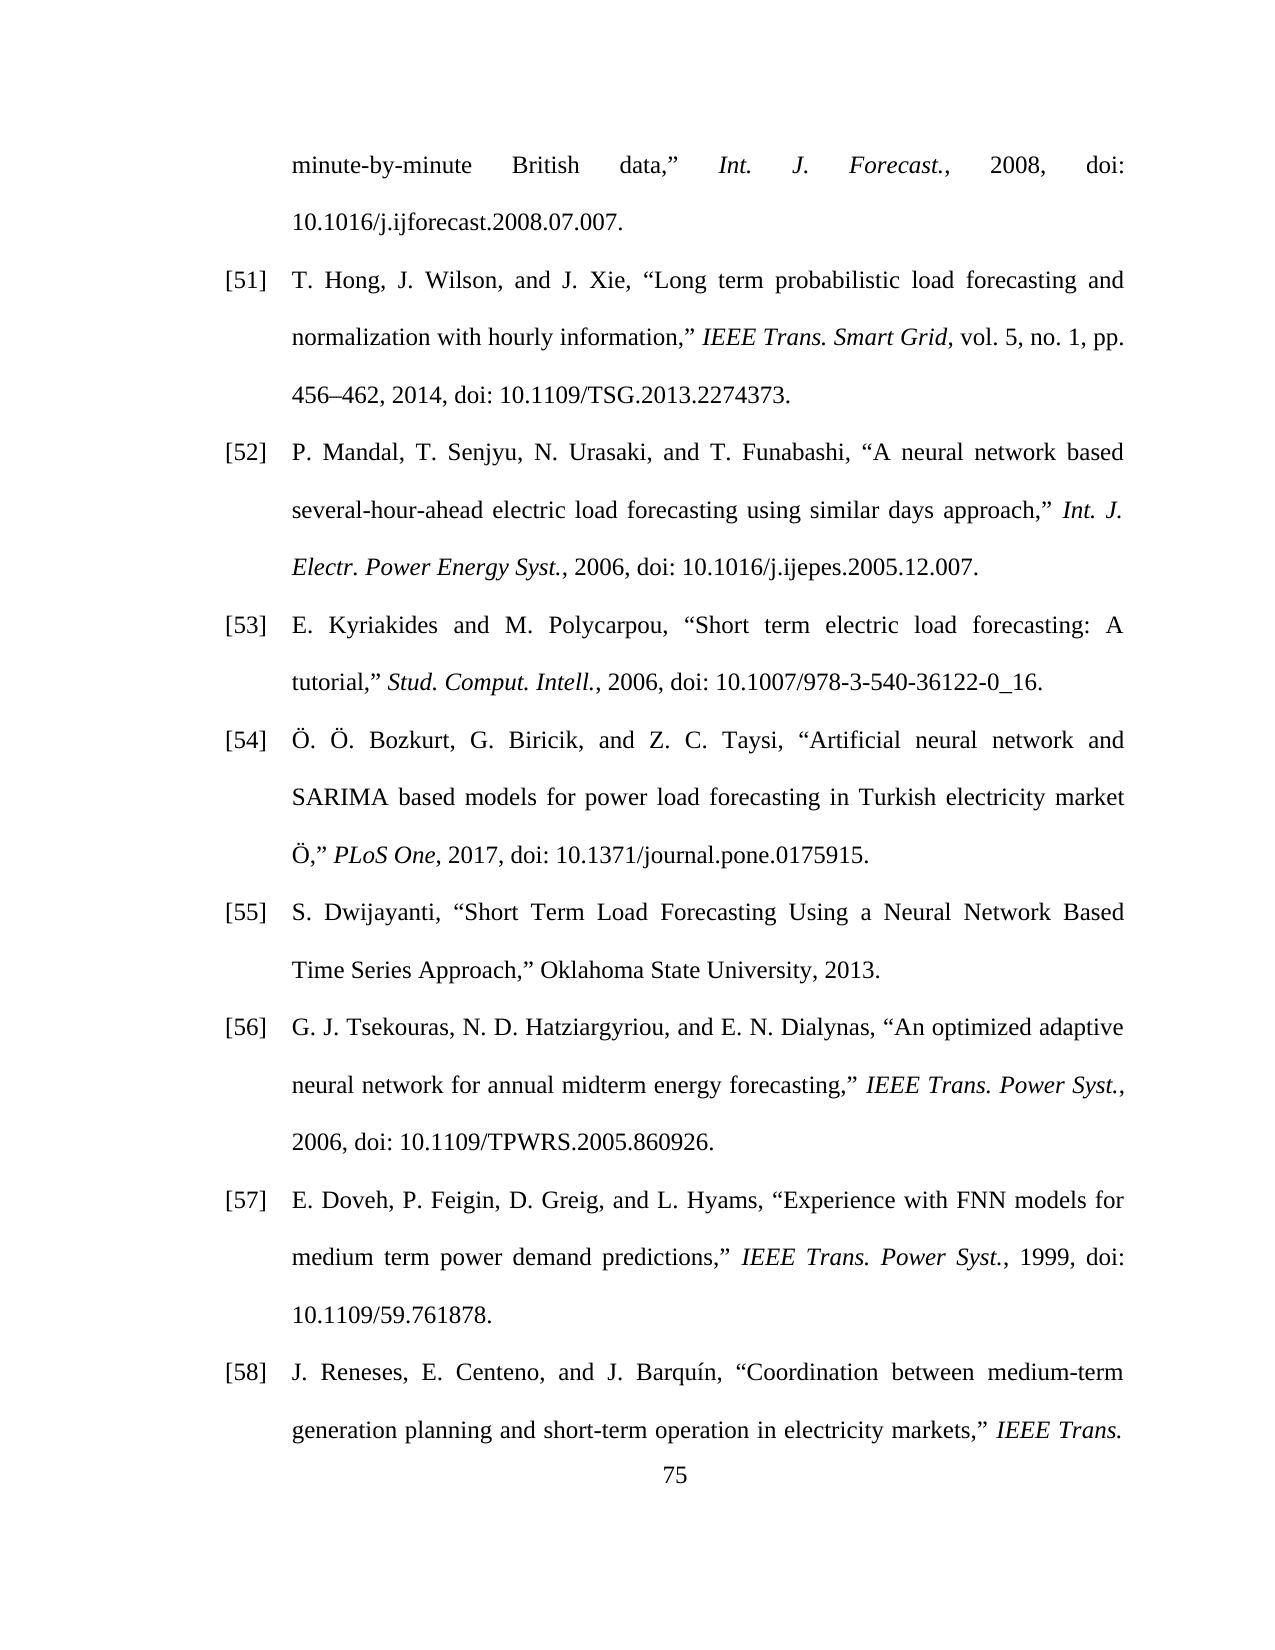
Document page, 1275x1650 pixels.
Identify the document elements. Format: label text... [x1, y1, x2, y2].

text [52] P. Mandal, T. Senjyu, N. Urasaki, and T. Funabashi, “A neural network based several-hour-ahead electric load forecasting using similar days approach,” Int. J. Electr. Power Energy Syst., 2006, doi: 10.1016/j.ijepes.2005.12.007. [225, 437, 1125, 581]
text [51] T. Hong, J. Wilson, and J. Xie, “Long term probabilistic load forecasting and normalization with hourly information,” IEEE Trans. Smart Grid, vol. 5, no. 1, pp. 456–462, 2014, doi: 10.1109/TSG.2013.2274373. [225, 265, 1125, 409]
text [53] E. Kyriakides and M. Polycarpou, “Short term electric load forecasting: A tutorial,” Stud. Comput. Intell., 2006, doi: 10.1007/978-3-540-36122-0_16. [225, 610, 1125, 696]
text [225, 150, 1125, 236]
text [55] S. Dwijayanti, “Short Term Load Forecasting Using a Neural Network Based Time Series Approach,” Oklahoma State University, 2013. [225, 897, 1125, 984]
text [225, 1357, 1125, 1444]
text [57] E. Doveh, P. Feigin, D. Greig, and L. Hyams, “Experience with FNN models for medium term power demand predictions,” IEEE Trans. Power Syst., 1999, doi: 10.1109/59.761878. [225, 1185, 1125, 1329]
text [56] G. J. Tsekouras, N. D. Hatziargyriou, and E. N. Dialynas, “An optimized adaptive neural network for annual midterm energy forecasting,” IEEE Trans. Power Syst., 2006, doi: 10.1109/TPWRS.2005.860926. [225, 1012, 1125, 1156]
text [54] Ö. Ö. Bozkurt, G. Biricik, and Z. C. Taysi, “Artificial neural network and SARIMA based models for power load forecasting in Turkish electricity market Ö,” PLoS One, 2017, doi: 10.1371/journal.pone.0175915. [225, 725, 1125, 869]
